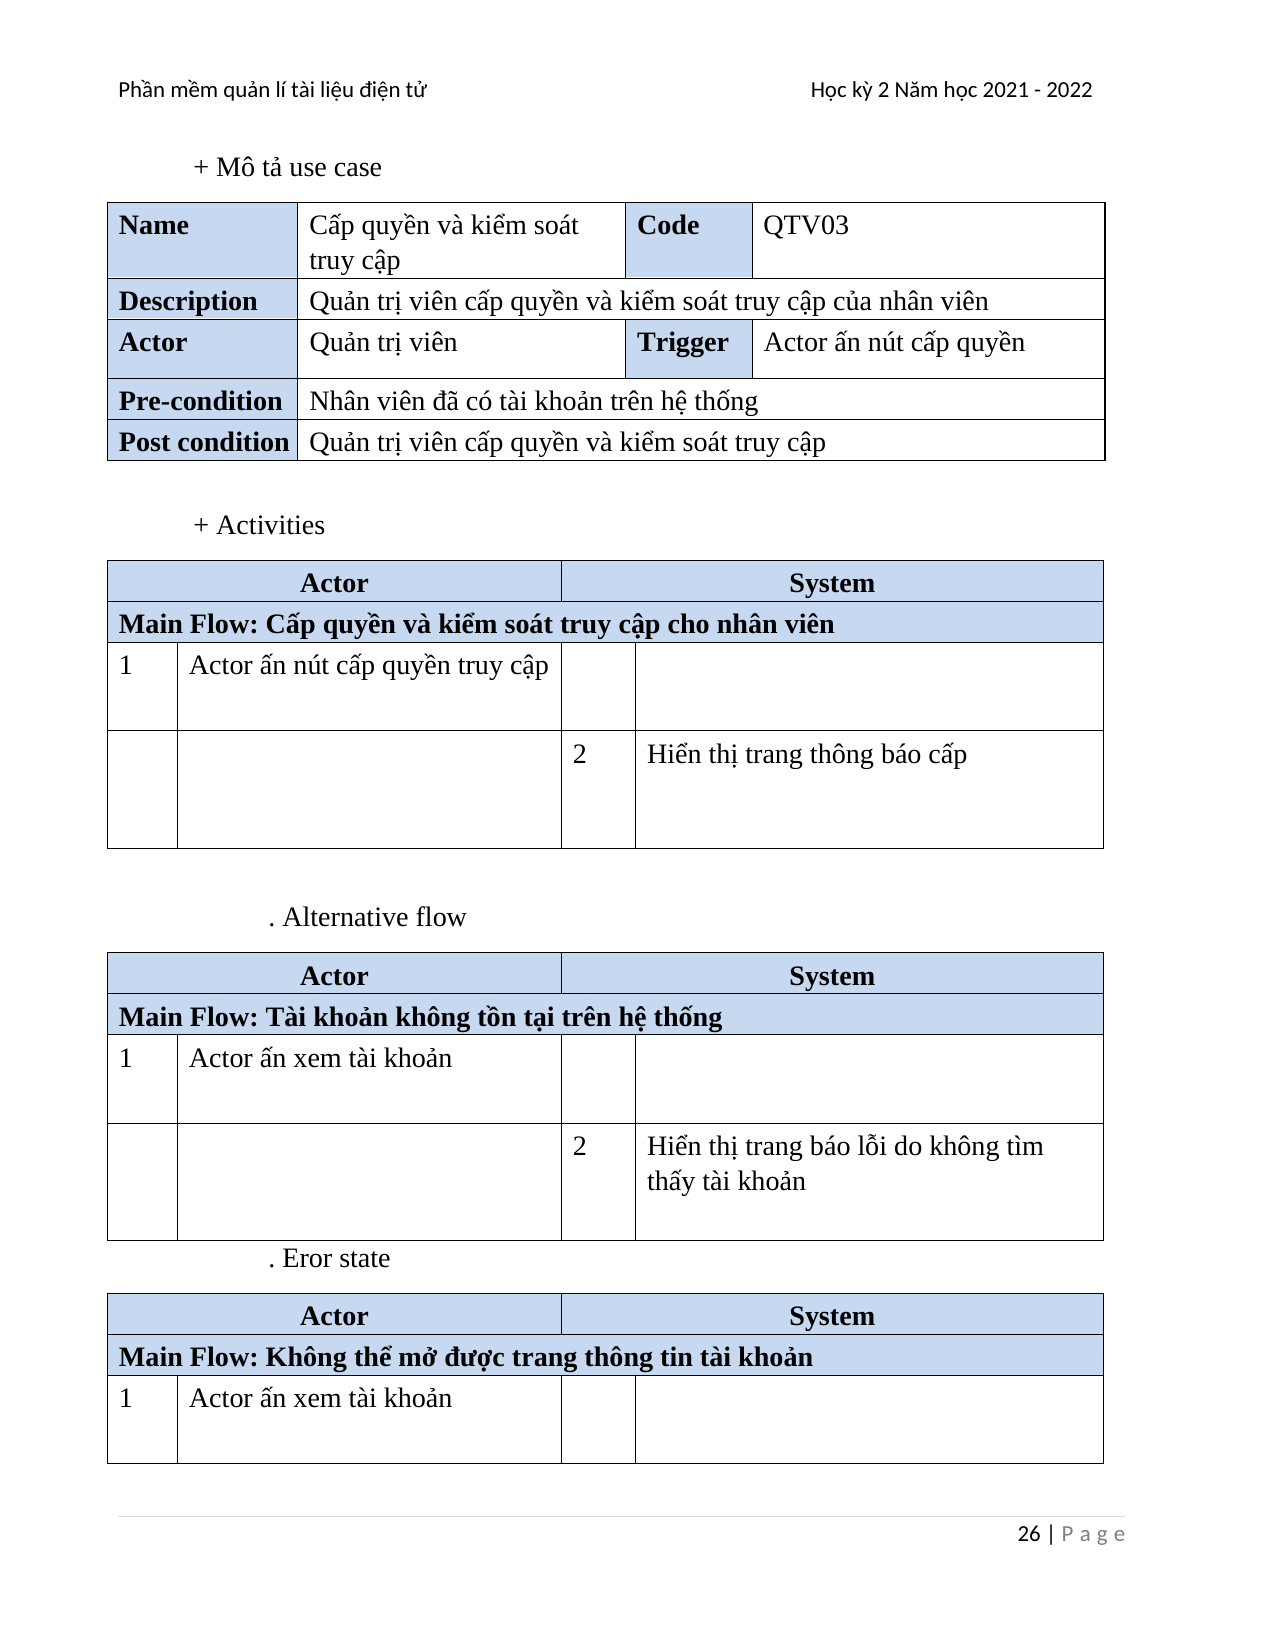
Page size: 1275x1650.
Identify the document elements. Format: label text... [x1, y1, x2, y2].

table_cell Actor ấn xem tài khoản [178, 1376, 561, 1463]
text . Alternative flow [118, 900, 1125, 933]
table_header Actor [108, 953, 561, 993]
table_cell Nhân viên đã có tài khoản trên hệ thống [298, 379, 1104, 419]
text + Activities [118, 508, 1125, 541]
table_header System [562, 1294, 1103, 1334]
table_header Name [108, 203, 297, 277]
table_cell Main Flow: Không thể mở được trang thông tin tài khoản [108, 1335, 1103, 1375]
table_cell Quản trị viên cấp quyền và kiểm soát truy cập của nhân viên [298, 279, 1104, 318]
table_cell Post condition [108, 420, 297, 460]
table_cell [562, 643, 635, 730]
table_cell Actor [108, 320, 297, 378]
table_header Actor [108, 1294, 561, 1334]
table_cell Actor ấn nút cấp quyền truy cập [178, 643, 561, 730]
table_cell 1 [108, 1035, 177, 1122]
table_cell Actor ấn nút cấp quyền [753, 320, 1104, 378]
table_header Code [626, 203, 752, 277]
table_cell [636, 1035, 1103, 1122]
table_cell Quản trị viên cấp quyền và kiểm soát truy cập [298, 420, 1104, 460]
table_cell [562, 1035, 635, 1122]
table_cell Hiển thị trang thông báo cấp [636, 731, 1103, 848]
table_cell [636, 643, 1103, 730]
table_header Cấp quyền và kiểm soát truy cập [298, 203, 625, 277]
table_cell Pre-condition [108, 379, 297, 419]
table_cell [636, 1376, 1103, 1463]
table_cell [178, 1124, 561, 1240]
table_cell Quản trị viên [298, 320, 625, 378]
table_cell Hiển thị trang báo lỗi do không tìm thấy tài khoản [636, 1124, 1103, 1240]
table_cell 1 [108, 643, 177, 730]
table_cell Main Flow: Cấp quyền và kiểm soát truy cập cho nhân viên [108, 602, 1103, 642]
table_header QTV03 [753, 203, 1104, 277]
table_header System [562, 561, 1103, 601]
table_header System [562, 953, 1103, 993]
text + Mô tả use case [118, 150, 1125, 182]
table_cell Actor ấn xem tài khoản [178, 1035, 561, 1122]
table_cell Trigger [626, 320, 752, 378]
table_cell [108, 731, 177, 848]
table_cell [108, 1124, 177, 1240]
table_cell [178, 731, 561, 848]
table_cell 2 [562, 731, 635, 848]
text . Eror state [118, 1241, 1125, 1273]
table_cell Description [108, 279, 297, 318]
table_cell [562, 1376, 635, 1463]
table_header Actor [108, 561, 561, 601]
table_cell 1 [108, 1376, 177, 1463]
table_cell 2 [562, 1124, 635, 1240]
table_cell Main Flow: Tài khoản không tồn tại trên hệ thống [108, 994, 1103, 1034]
